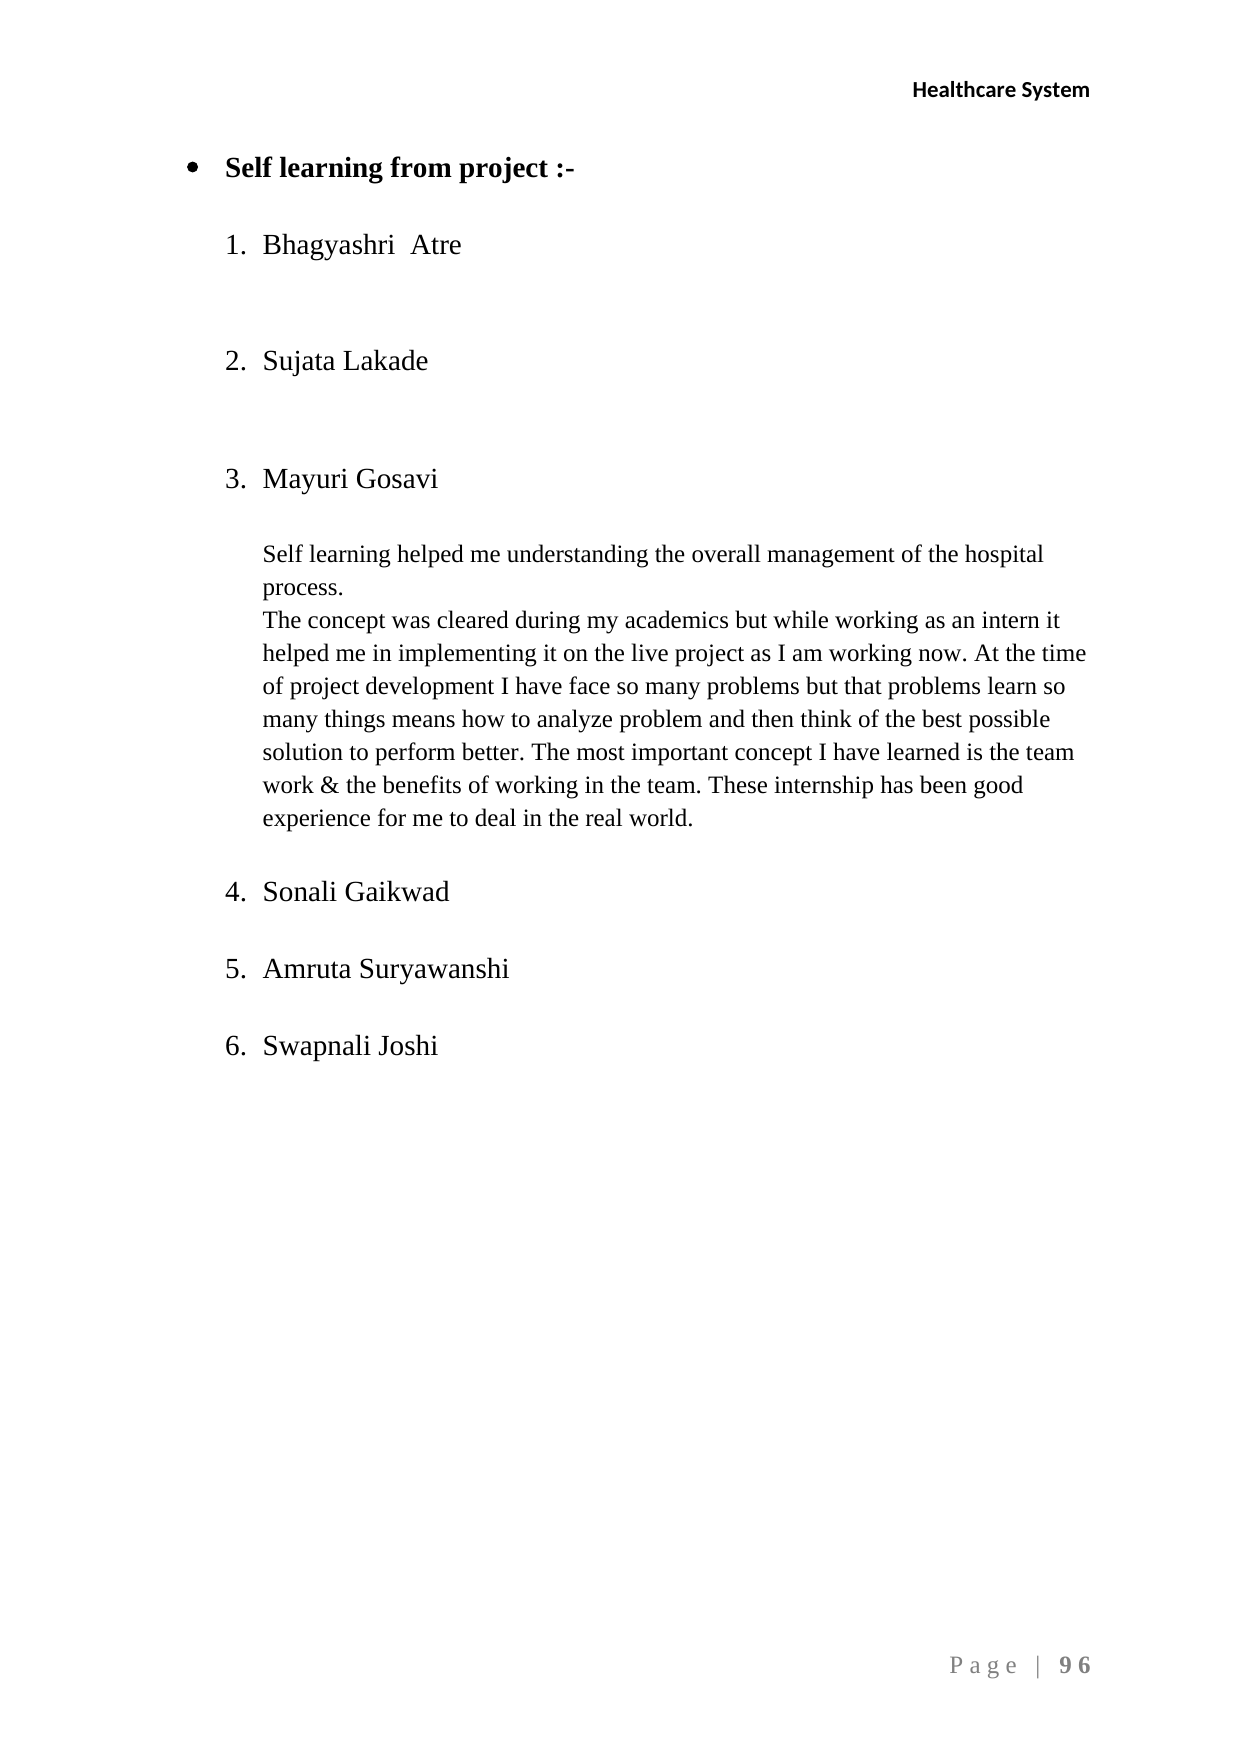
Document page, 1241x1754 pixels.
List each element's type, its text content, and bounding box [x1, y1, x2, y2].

list Mayuri Gosavi [225, 462, 1090, 495]
list Amruta Suryawanshi [225, 951, 1090, 985]
list Self learning from project :- [187, 150, 1090, 184]
list Self learning helped me understanding the overall management of the hospital process. [262, 539, 1090, 600]
list Sujata Lakade [225, 343, 1090, 376]
list Sonali Gaikwad [225, 874, 1090, 908]
list The concept was cleared during my academics but while working as an intern it helped me in implementing it on the live project as I am working now. At the time of project development I have face so many problems but that problems learn so many things means how to analyze problem and then think of the best possible solution to perform better. The most important concept I have learned is the team work & the benefits of working in the team. These internship has been good experience for me to deal in the real world. [262, 605, 1090, 832]
list Swapnali Joshi [225, 1028, 1090, 1062]
list Bhagyashri Atre [225, 227, 1090, 261]
